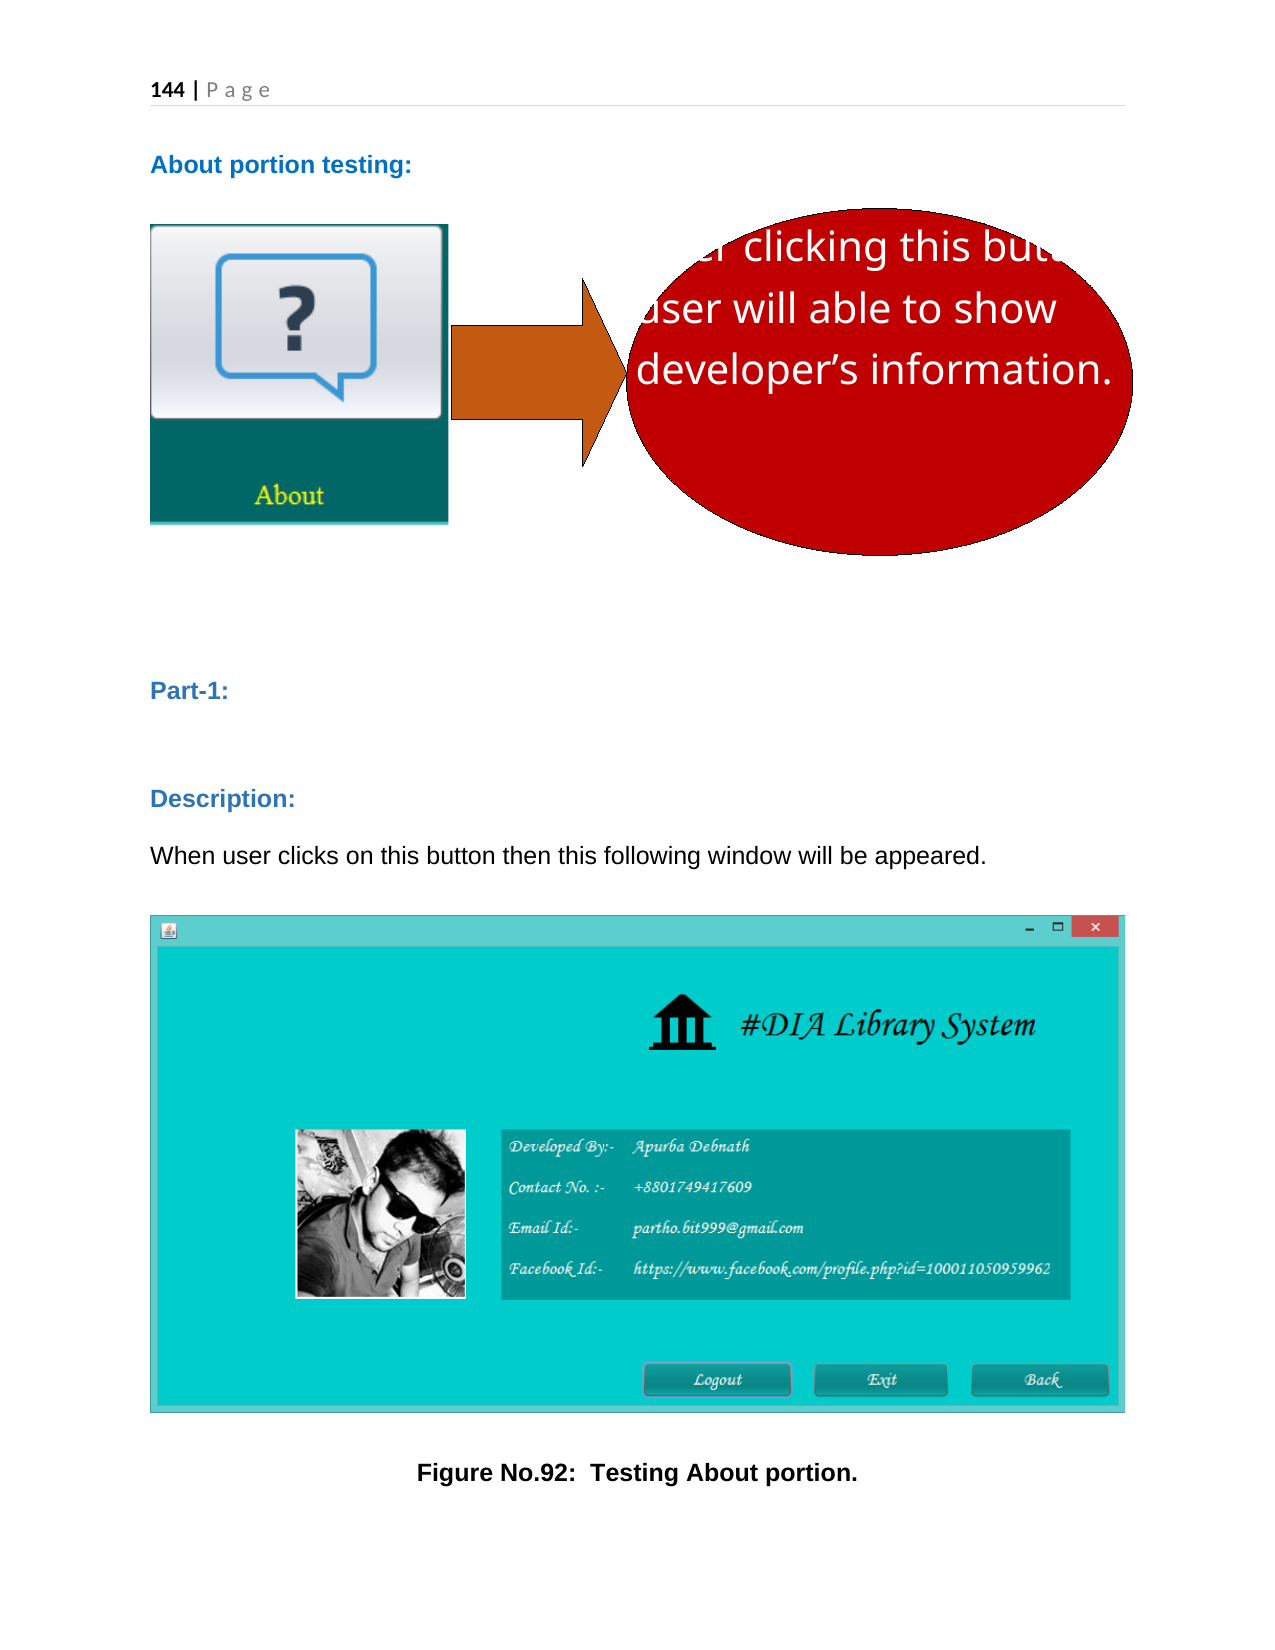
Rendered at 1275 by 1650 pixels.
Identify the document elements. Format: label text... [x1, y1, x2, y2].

picture [150, 224, 449, 525]
text Figure No.92: Testing About portion. [150, 1458, 1125, 1486]
text When user clicks on this button then this following window will be appeared. [150, 841, 1125, 870]
subtitle Description: [150, 784, 1125, 813]
picture [150, 915, 1125, 1413]
text About portion testing: [150, 150, 1125, 179]
subtitle Part-1: [150, 676, 1125, 705]
